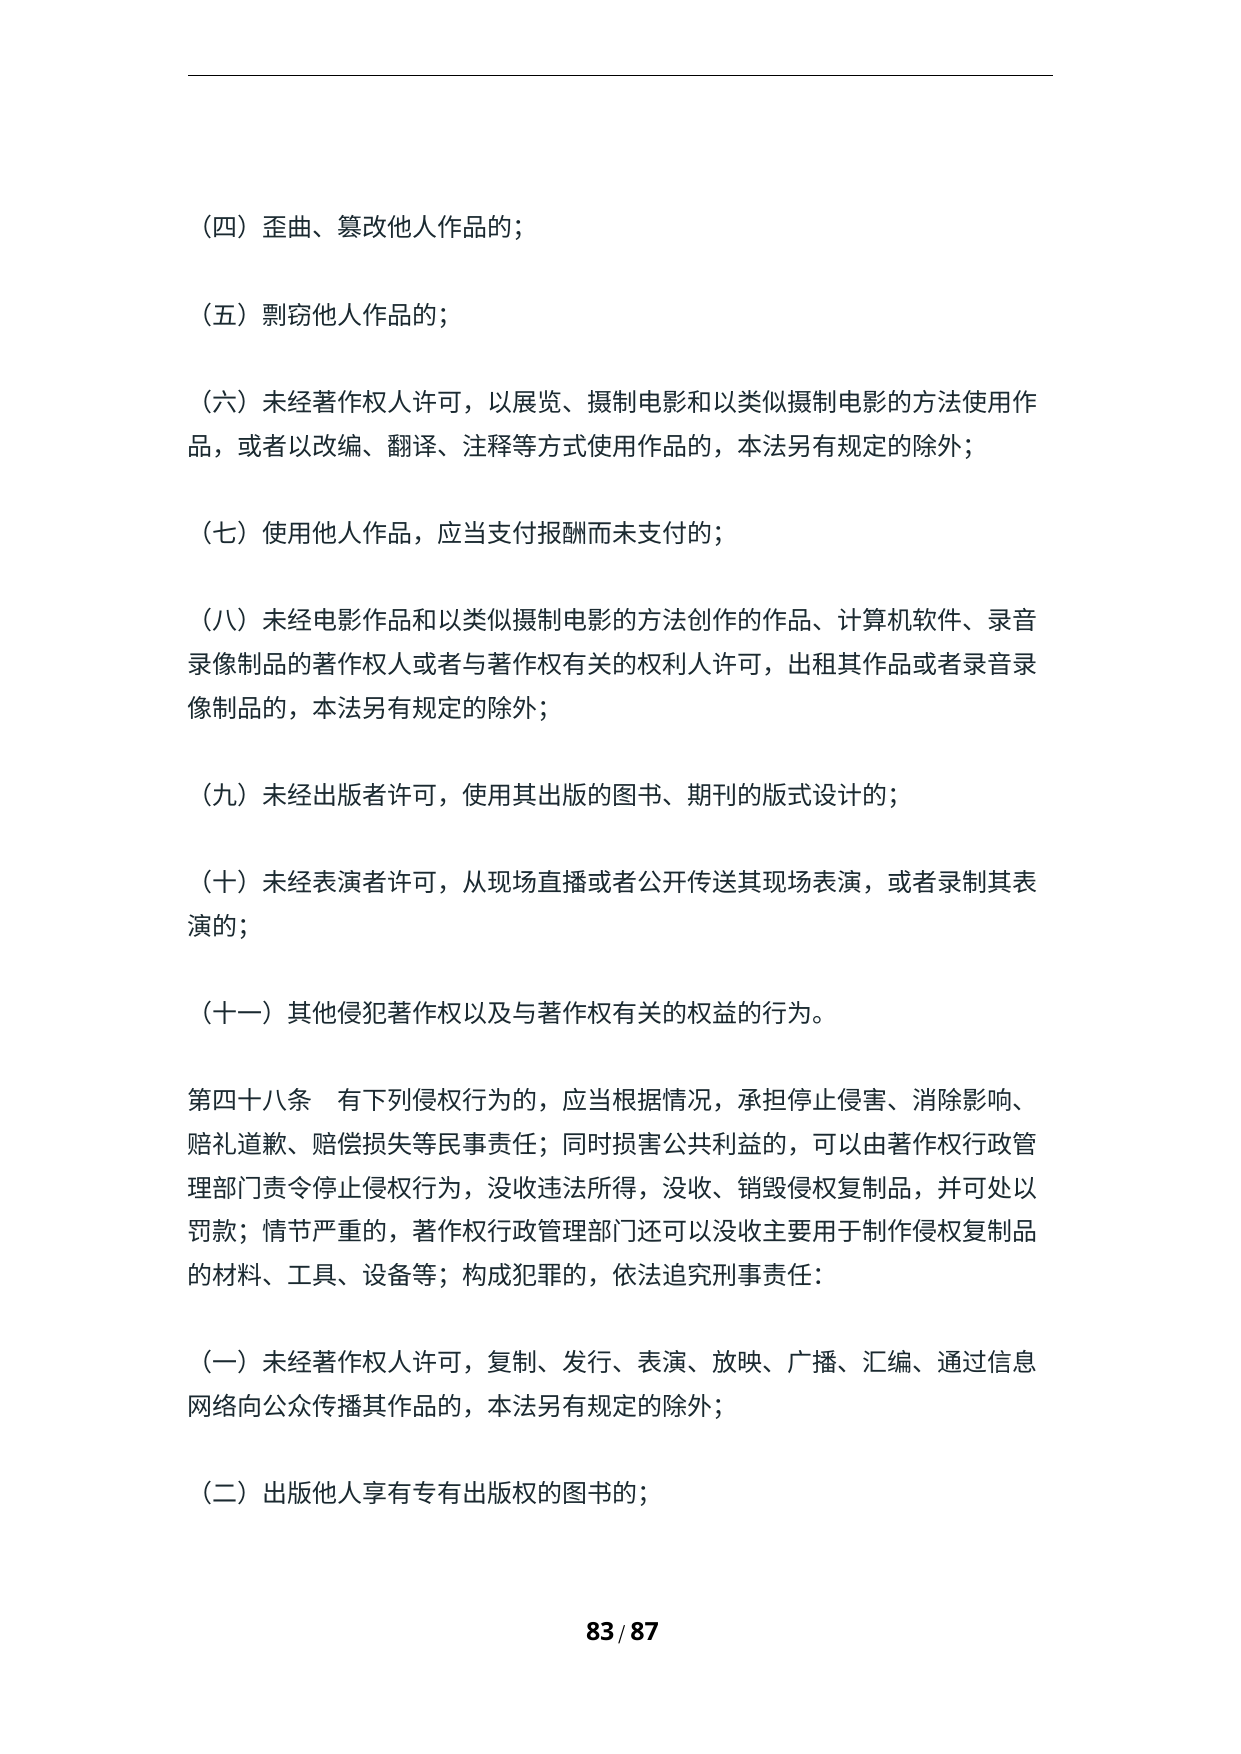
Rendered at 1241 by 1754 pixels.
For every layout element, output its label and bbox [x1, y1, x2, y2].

text [187, 163, 1053, 1512]
